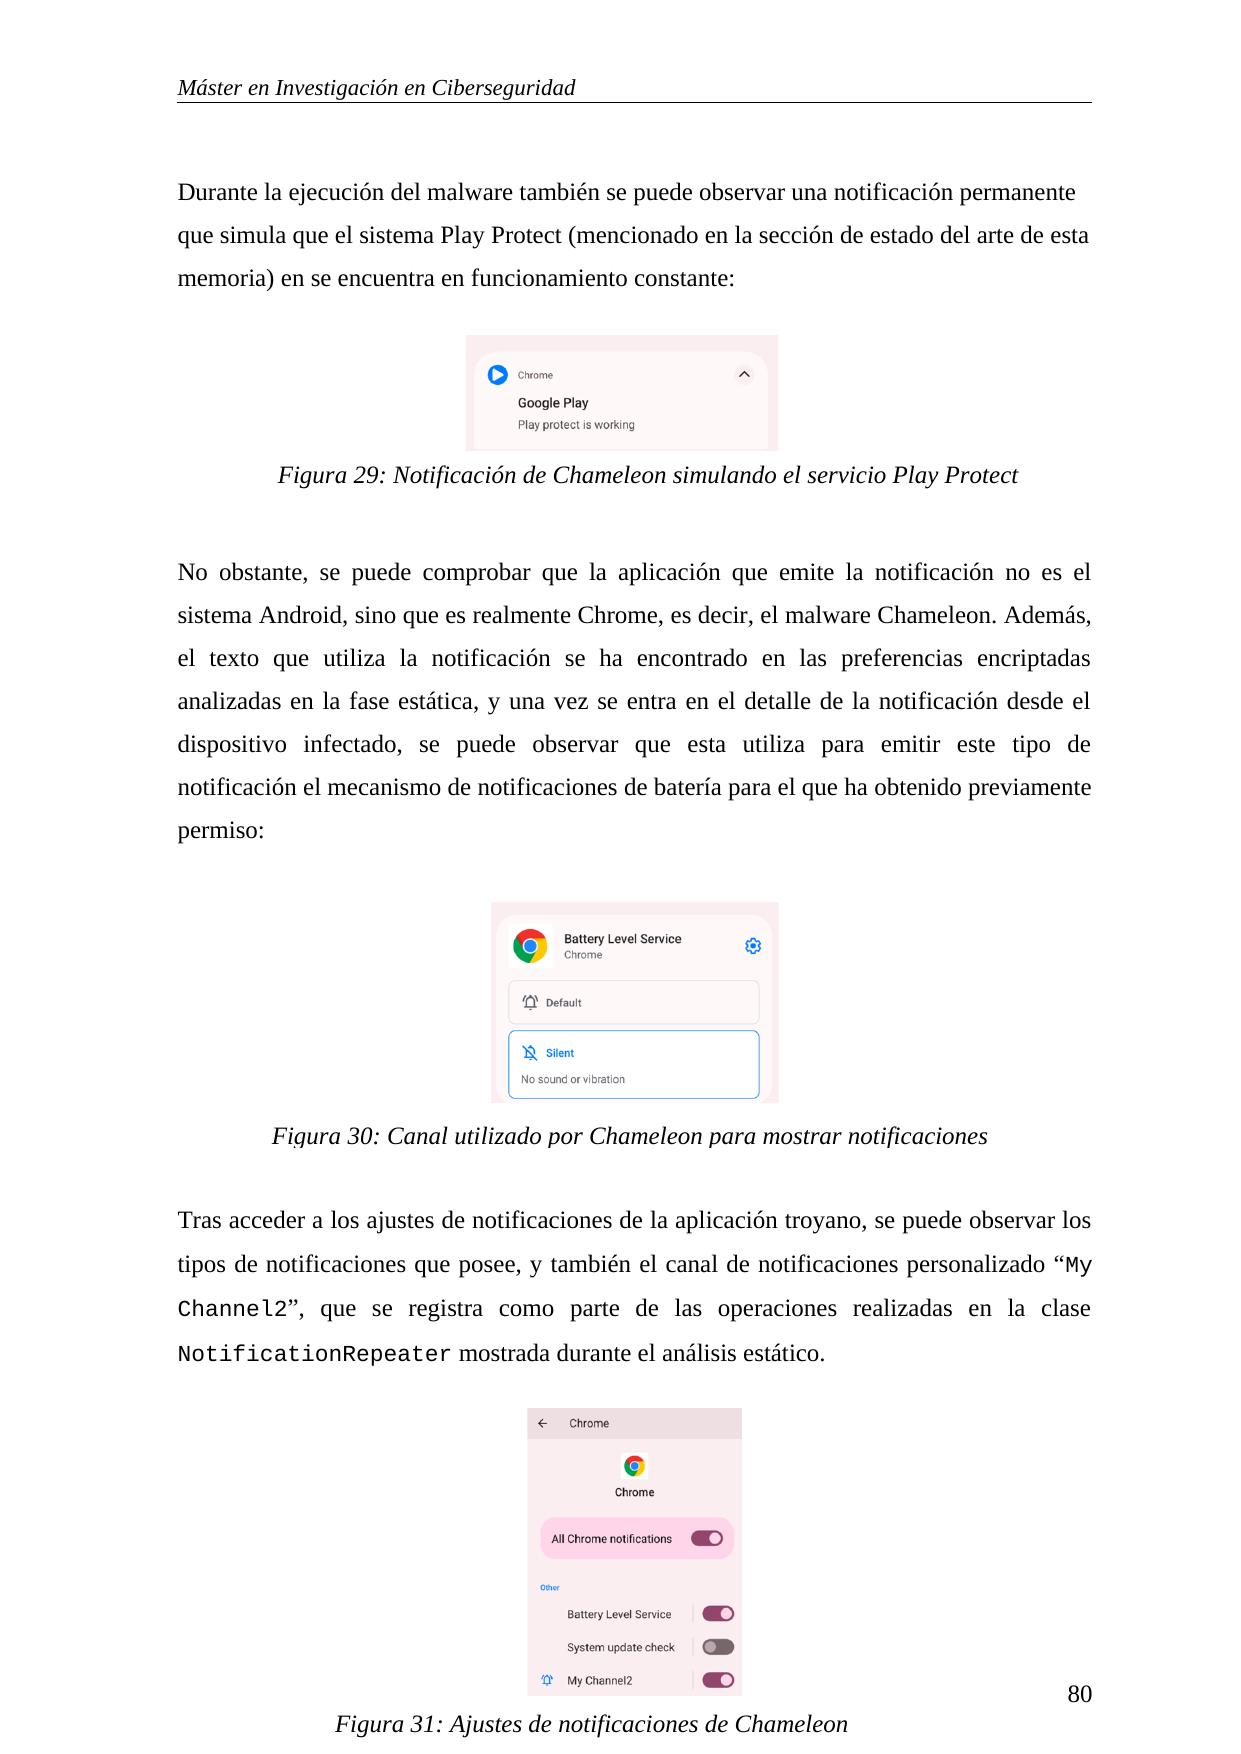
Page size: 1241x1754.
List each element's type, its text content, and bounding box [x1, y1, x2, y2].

text No obstante, se puede comprobar que la aplicación que emite la notificación no es el sistema Android, sino que es realmente Chrome, es decir, el malware Chameleon. Además, el texto que utiliza la notificación se ha encontrado en las preferencias encriptadas analizadas en la fase estática, y una vez se entra en el detalle de la notificación desde el dispositivo infectado, se puede observar que esta utiliza para emitir este tipo de notificación el mecanismo de notificaciones de batería para el que ha obtenido previamente permiso: [177, 557, 1092, 844]
picture [465, 335, 779, 451]
picture [527, 1408, 743, 1696]
picture [491, 902, 779, 1103]
text Tras activar los permisos solicitados por parte de la aplicación, se puede utilizar como una aplicación estándar en el caso de que sea visible. Si se ejecuta la aplicación estando conectado a internet, se podrá ver una interfaz estándar web del buscador Google, con la disposición mencionada previamente. En caso contrario de no contar con conexión, la aplicación muestra la interfaz de advertencia de fallo de internet que ha sido identificada y analizada durante la fase estática:Durante la ejecución del malware también se puede observar una notificación permanente que simula que el sistema Play Protect (mencionado en la sección de estado del arte de esta memoria) en se encuentra en funcionamiento constante: [177, 177, 1092, 292]
text Tras acceder a los ajustes de notificaciones de la aplicación troyano, se puede observar los tipos de notificaciones que posee, y también el canal de notificaciones personalizado “My Channel2”, que se registra como parte de las operaciones realizadas en la clase NotificationRepeater mostrada durante el análisis estático. [177, 1206, 1092, 1368]
